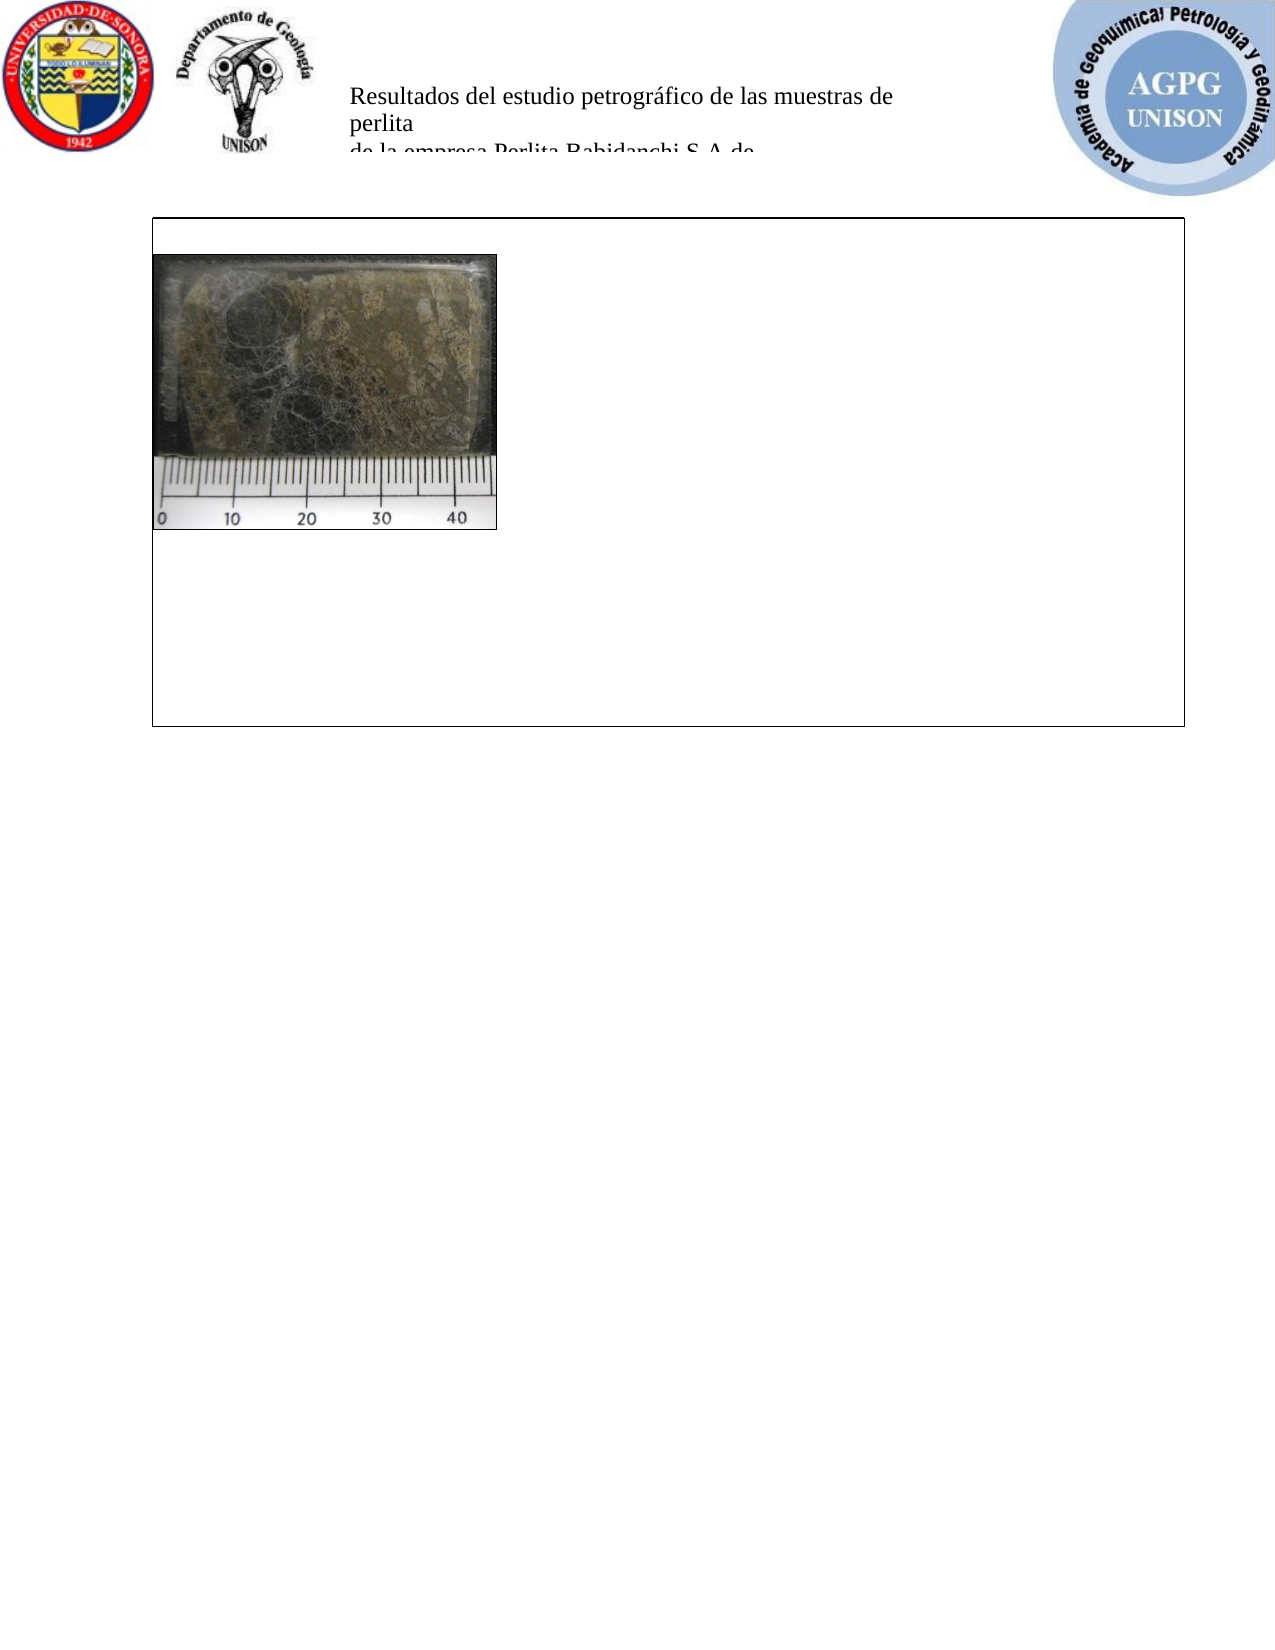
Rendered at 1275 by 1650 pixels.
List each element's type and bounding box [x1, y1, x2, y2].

picture [165, 6, 322, 154]
picture [154, 255, 496, 529]
picture [1052, 0, 1275, 206]
picture [0, 0, 157, 155]
